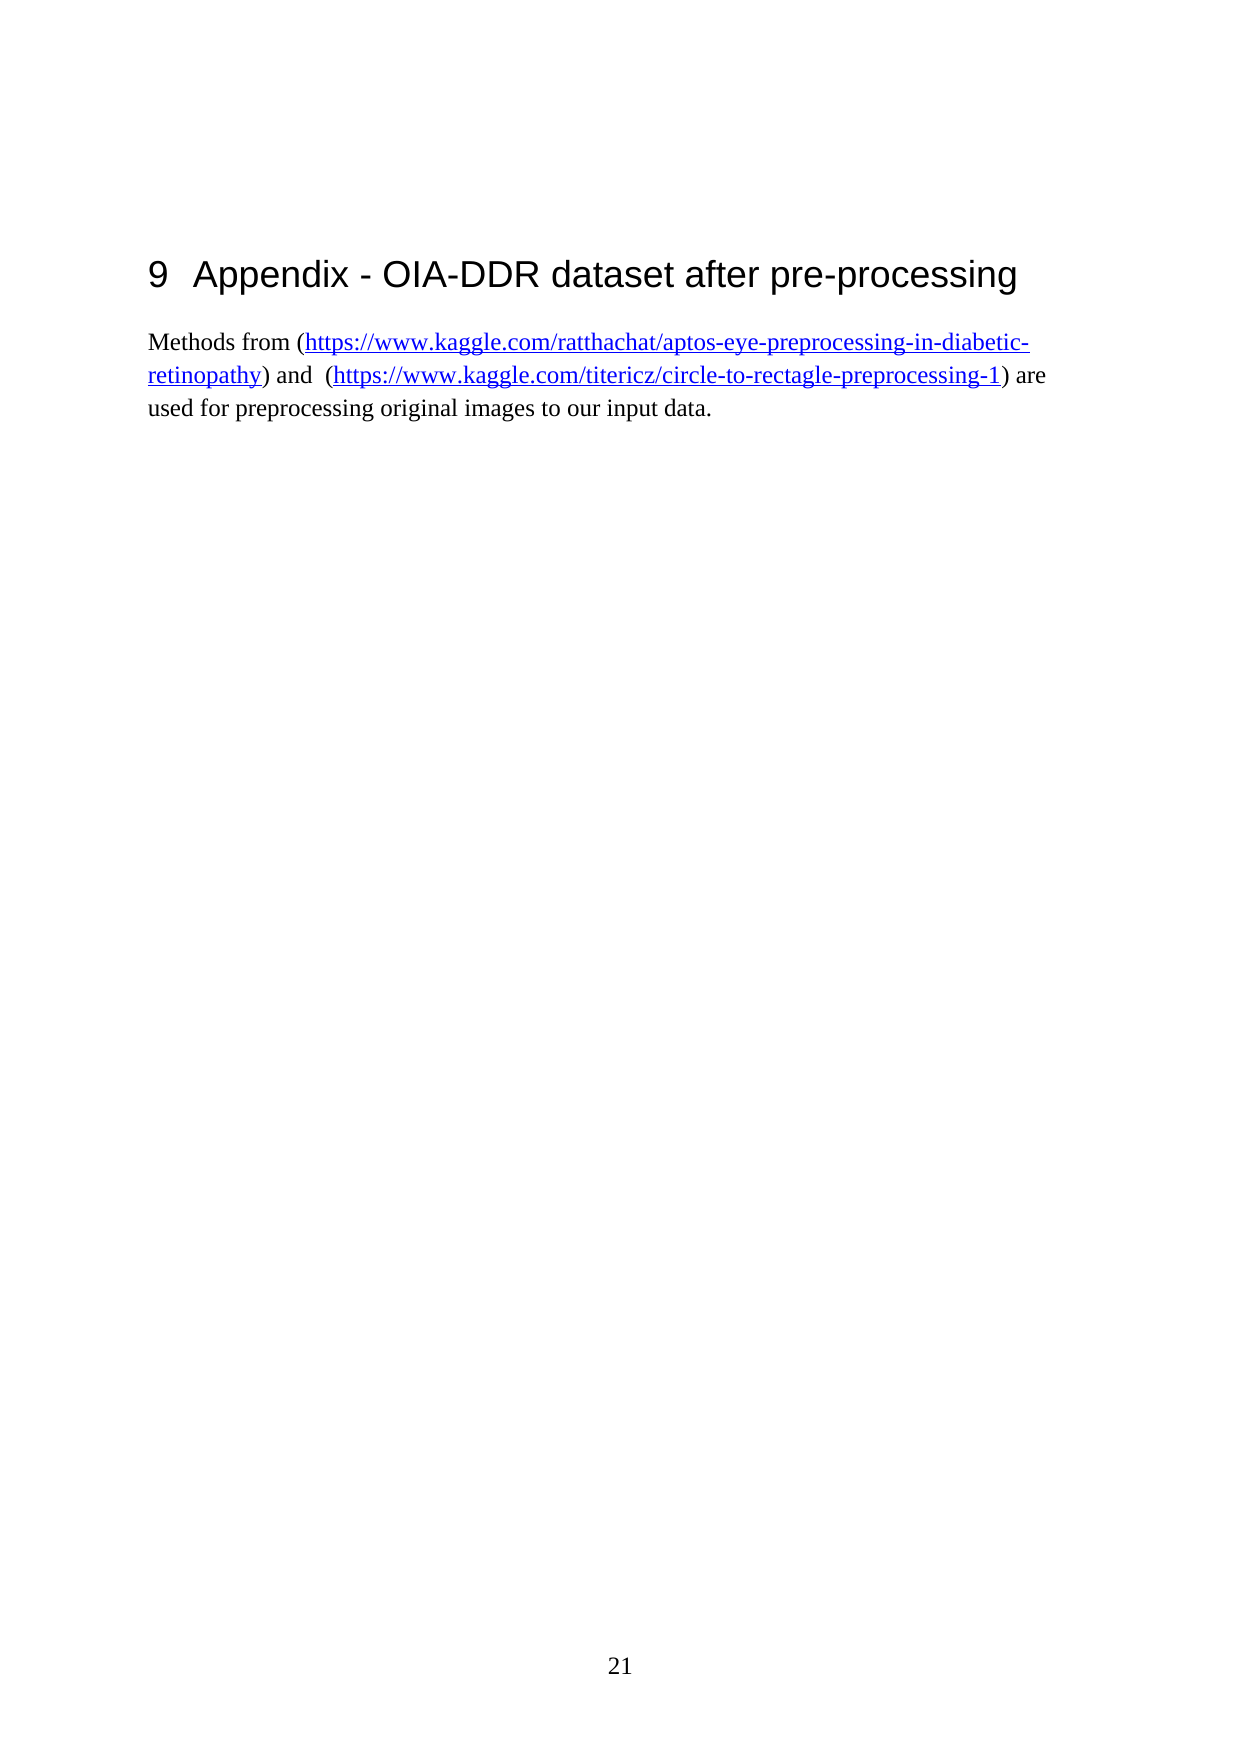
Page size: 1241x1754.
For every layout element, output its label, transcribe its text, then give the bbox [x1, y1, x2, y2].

subtitle Appendix - OIA-DDR dataset after pre-processing [148, 252, 1092, 295]
text Methods from (https://www.kaggle.com/ratthachat/aptos-eye-preprocessing-in-diabetic-retinopathy) and (https://www.kaggle.com/titericz/circle-to-rectagle-preprocessing-1) are used for preprocessing original images to our input data. [148, 327, 1092, 422]
